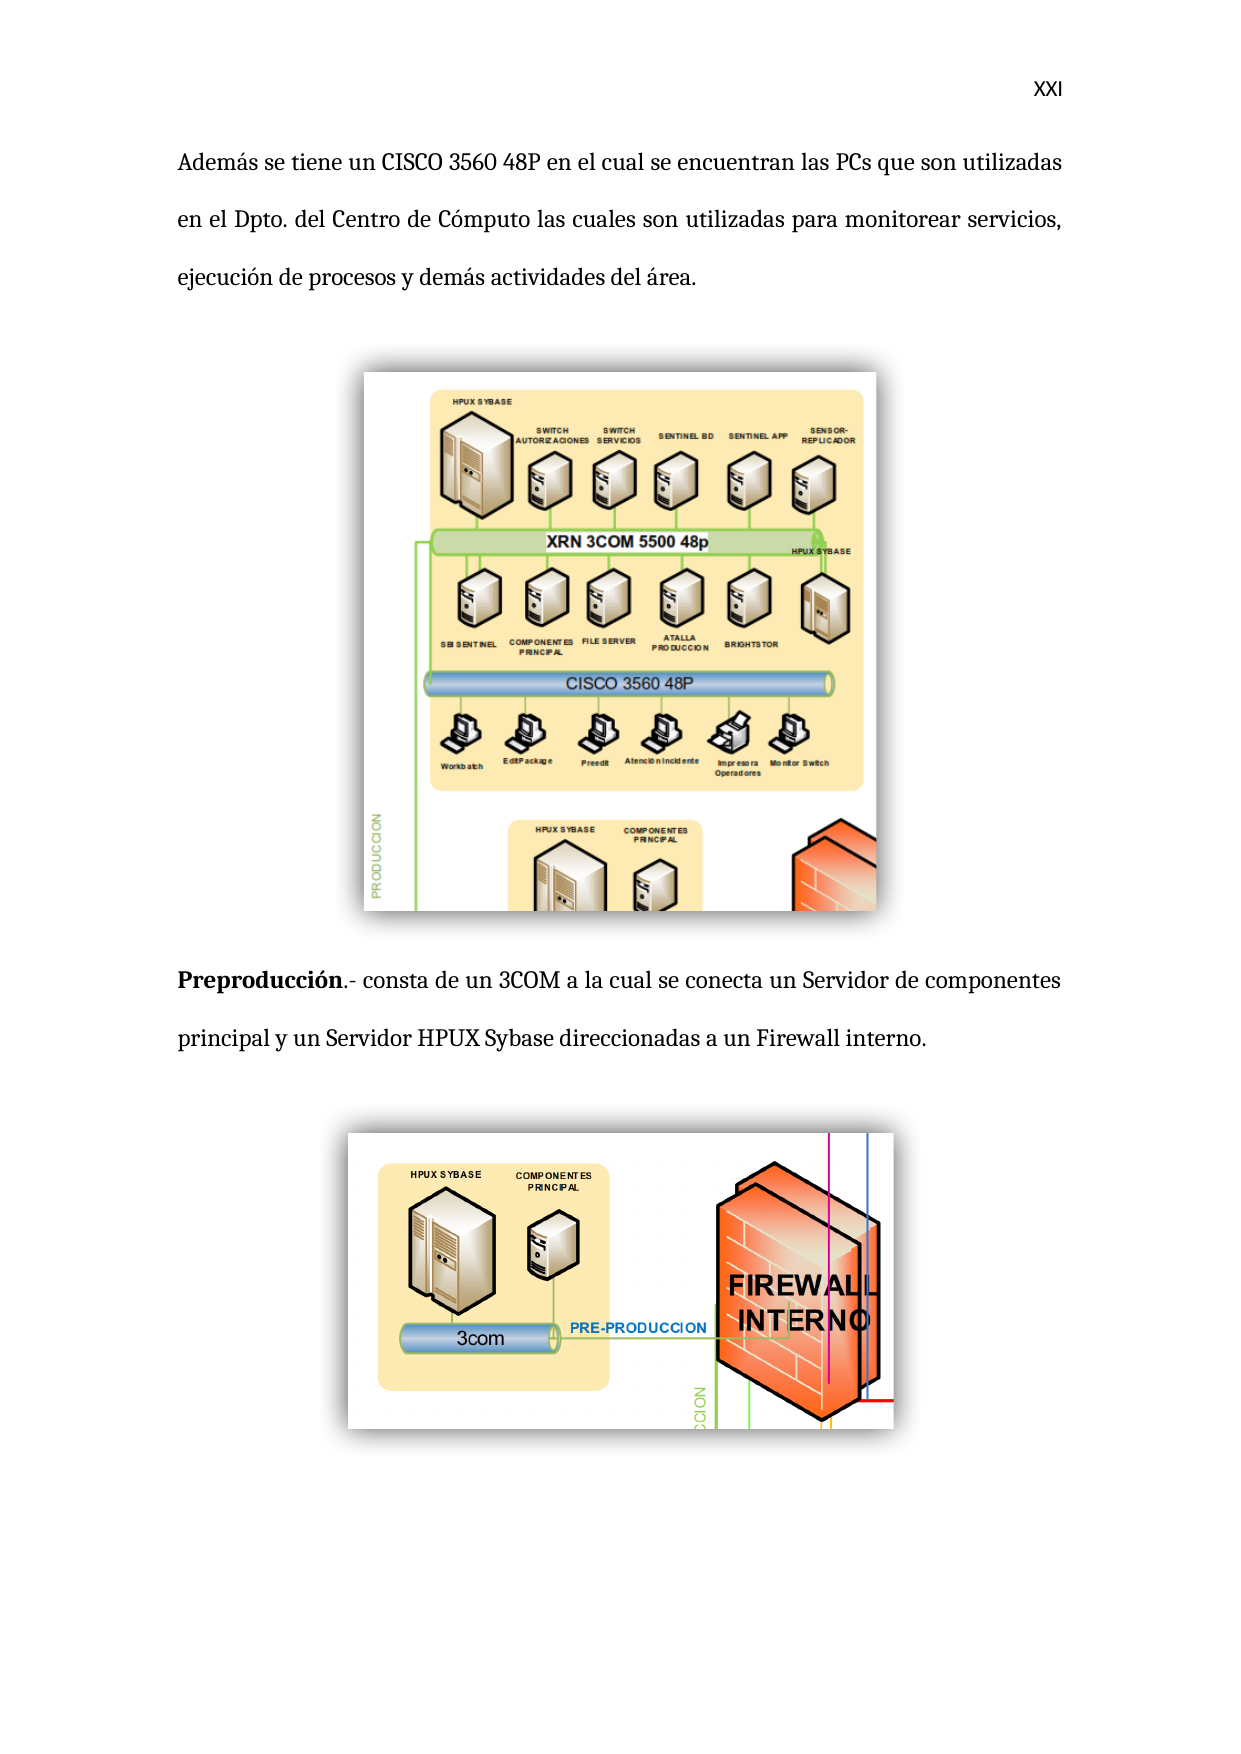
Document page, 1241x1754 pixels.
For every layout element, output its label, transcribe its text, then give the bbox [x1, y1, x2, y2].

text Preproducción.- consta de un 3COM a la cual se conecta un Servidor de componentes principal y un Servidor HPUX Sybase direccionadas a un Firewall interno. [177, 966, 1063, 1052]
text Además se tiene un CISCO 3560 48P en el cual se encuentran las PCs que son utilizadas en el Dpto. del Centro de Cómputo las cuales son utilizadas para monitorear servicios, ejecución de procesos y demás actividades del área. [177, 148, 1063, 291]
picture [363, 372, 877, 911]
picture [348, 1133, 894, 1429]
